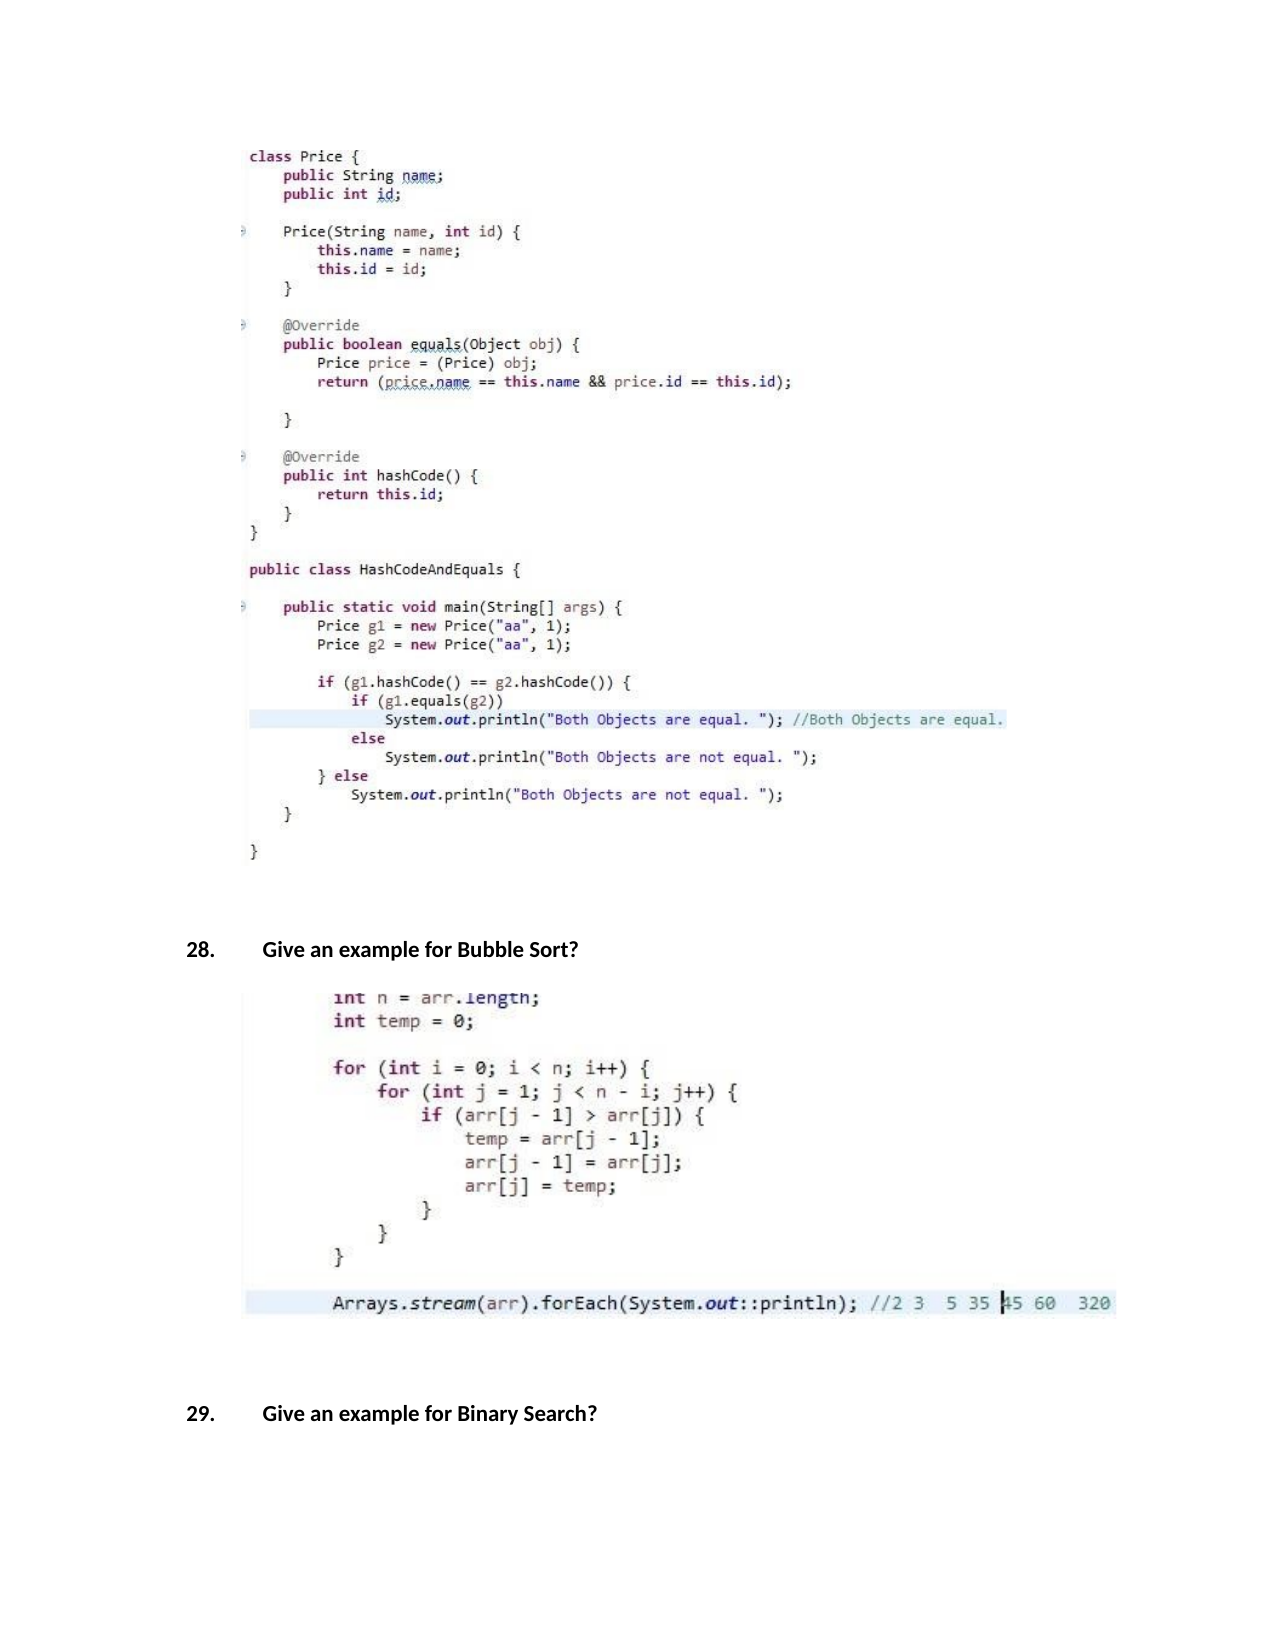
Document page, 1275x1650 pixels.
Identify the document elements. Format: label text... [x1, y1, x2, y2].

list Give an example for Binary Search? [186, 1399, 1190, 1427]
picture [241, 993, 1117, 1319]
list Give an example for Bubble Sort? [186, 935, 1190, 963]
picture [241, 150, 1007, 866]
